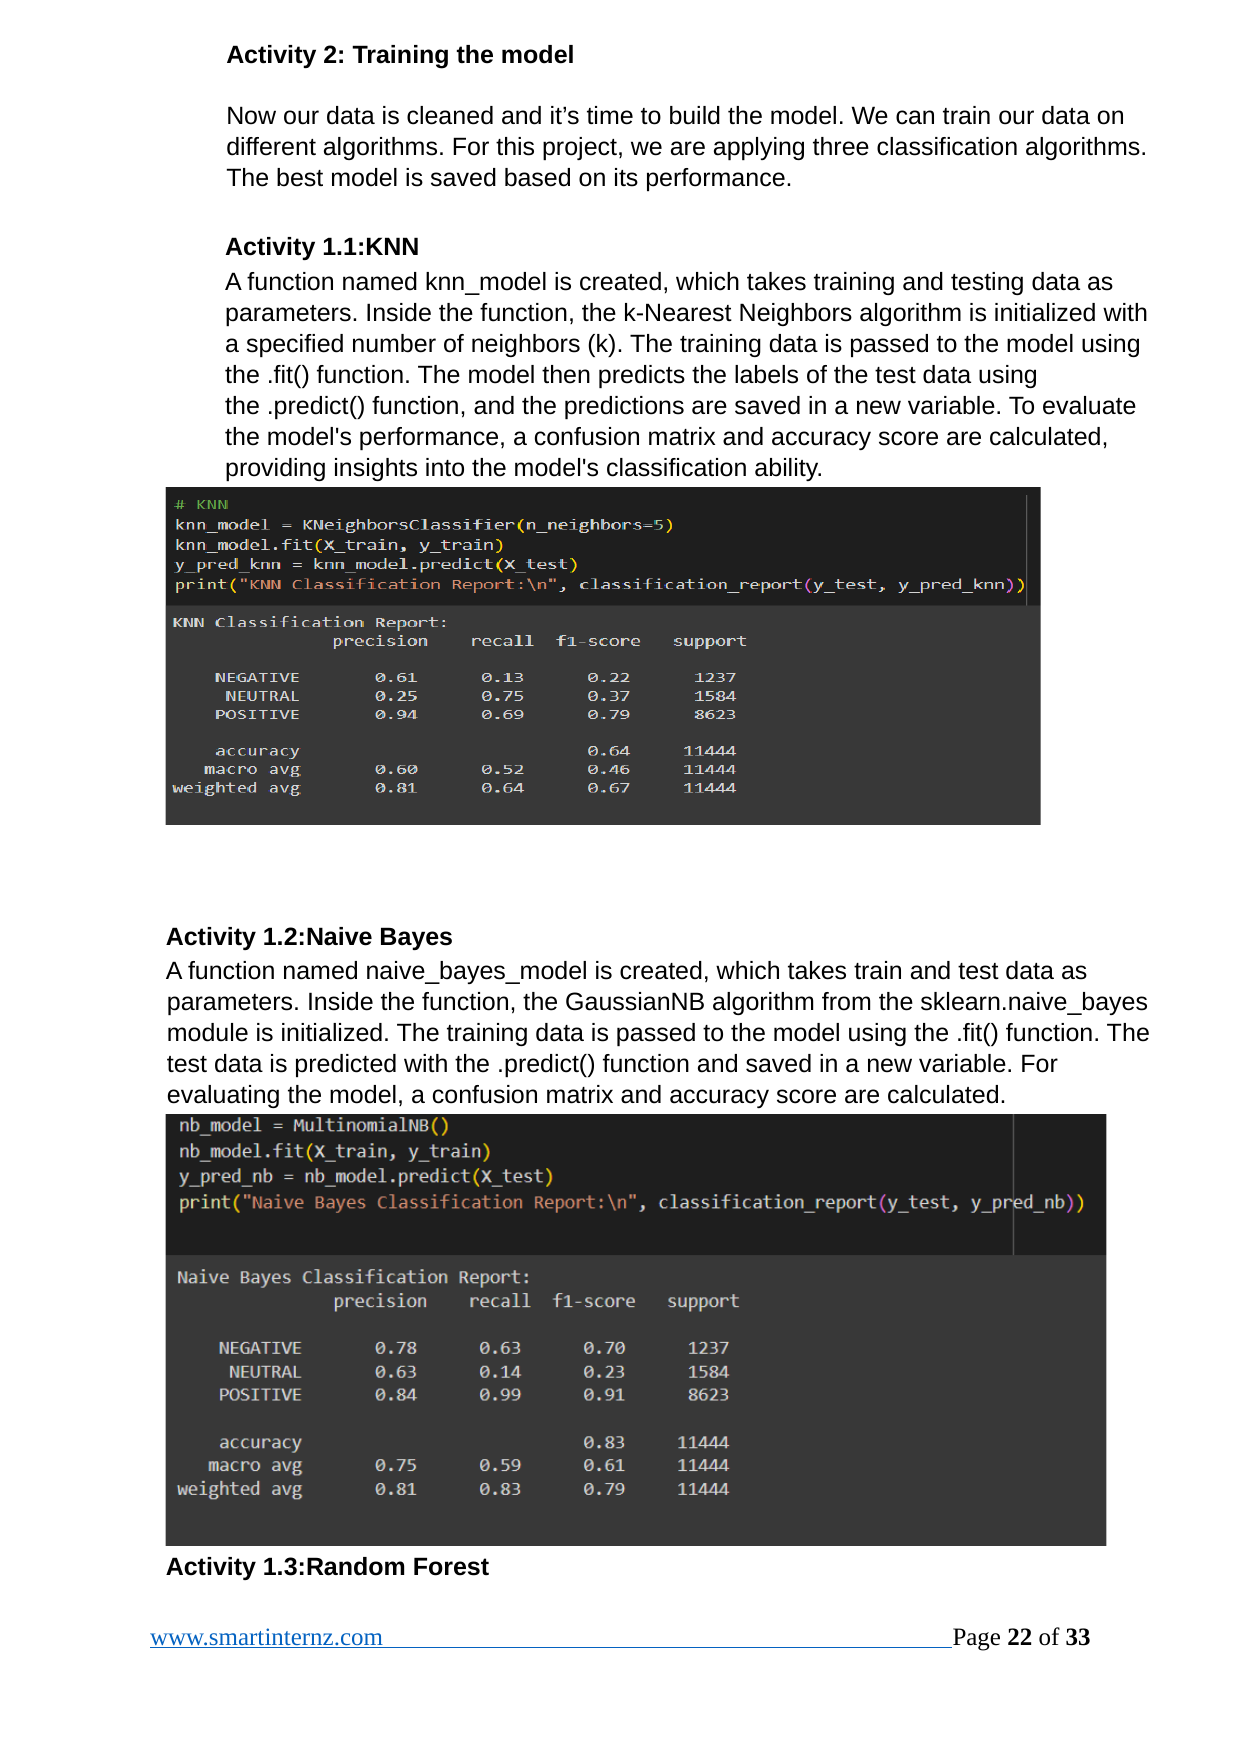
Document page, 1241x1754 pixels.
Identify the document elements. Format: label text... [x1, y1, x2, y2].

text Activity 1.1:KNN [167, 232, 1168, 261]
subtitle Activity 2: Training the model [226, 39, 1145, 68]
text A function named naive_bayes_model is created, which takes train and test data as parameters. Inside the function, the GaussianNB algorithm from the sklearn.naive_bayes module is initialized. The training data is passed to the model using the .fit() function. The test data is predicted with the .predict() function and saved in a new variable. For evaluating the model, a confusion matrix and accuracy score are calculated. [166, 956, 1168, 1109]
text A function named knn_model is created, which takes training and testing data as parameters. Inside the function, the k-Nearest Neighbors algorithm is initialized with a specified number of neighbors (k). The training data is passed to the model using the .fit() function. The model then predicts the labels of the test data using the .predict() function, and the predictions are saved in a new variable. To evaluate the model's performance, a confusion matrix and accuracy score are calculated, providing insights into the model's classification ability. [225, 267, 1168, 482]
picture [165, 1114, 1107, 1546]
text Activity 1.2:Naive Bayes [166, 921, 1168, 950]
picture [165, 487, 1041, 825]
text Activity 1.3:Random Forest [166, 1551, 1168, 1580]
text Now our data is cleaned and it’s time to build the model. We can train our data on different algorithms. For this project, we are applying three classification algorithms. The best model is saved based on its performance. [225, 101, 1168, 192]
